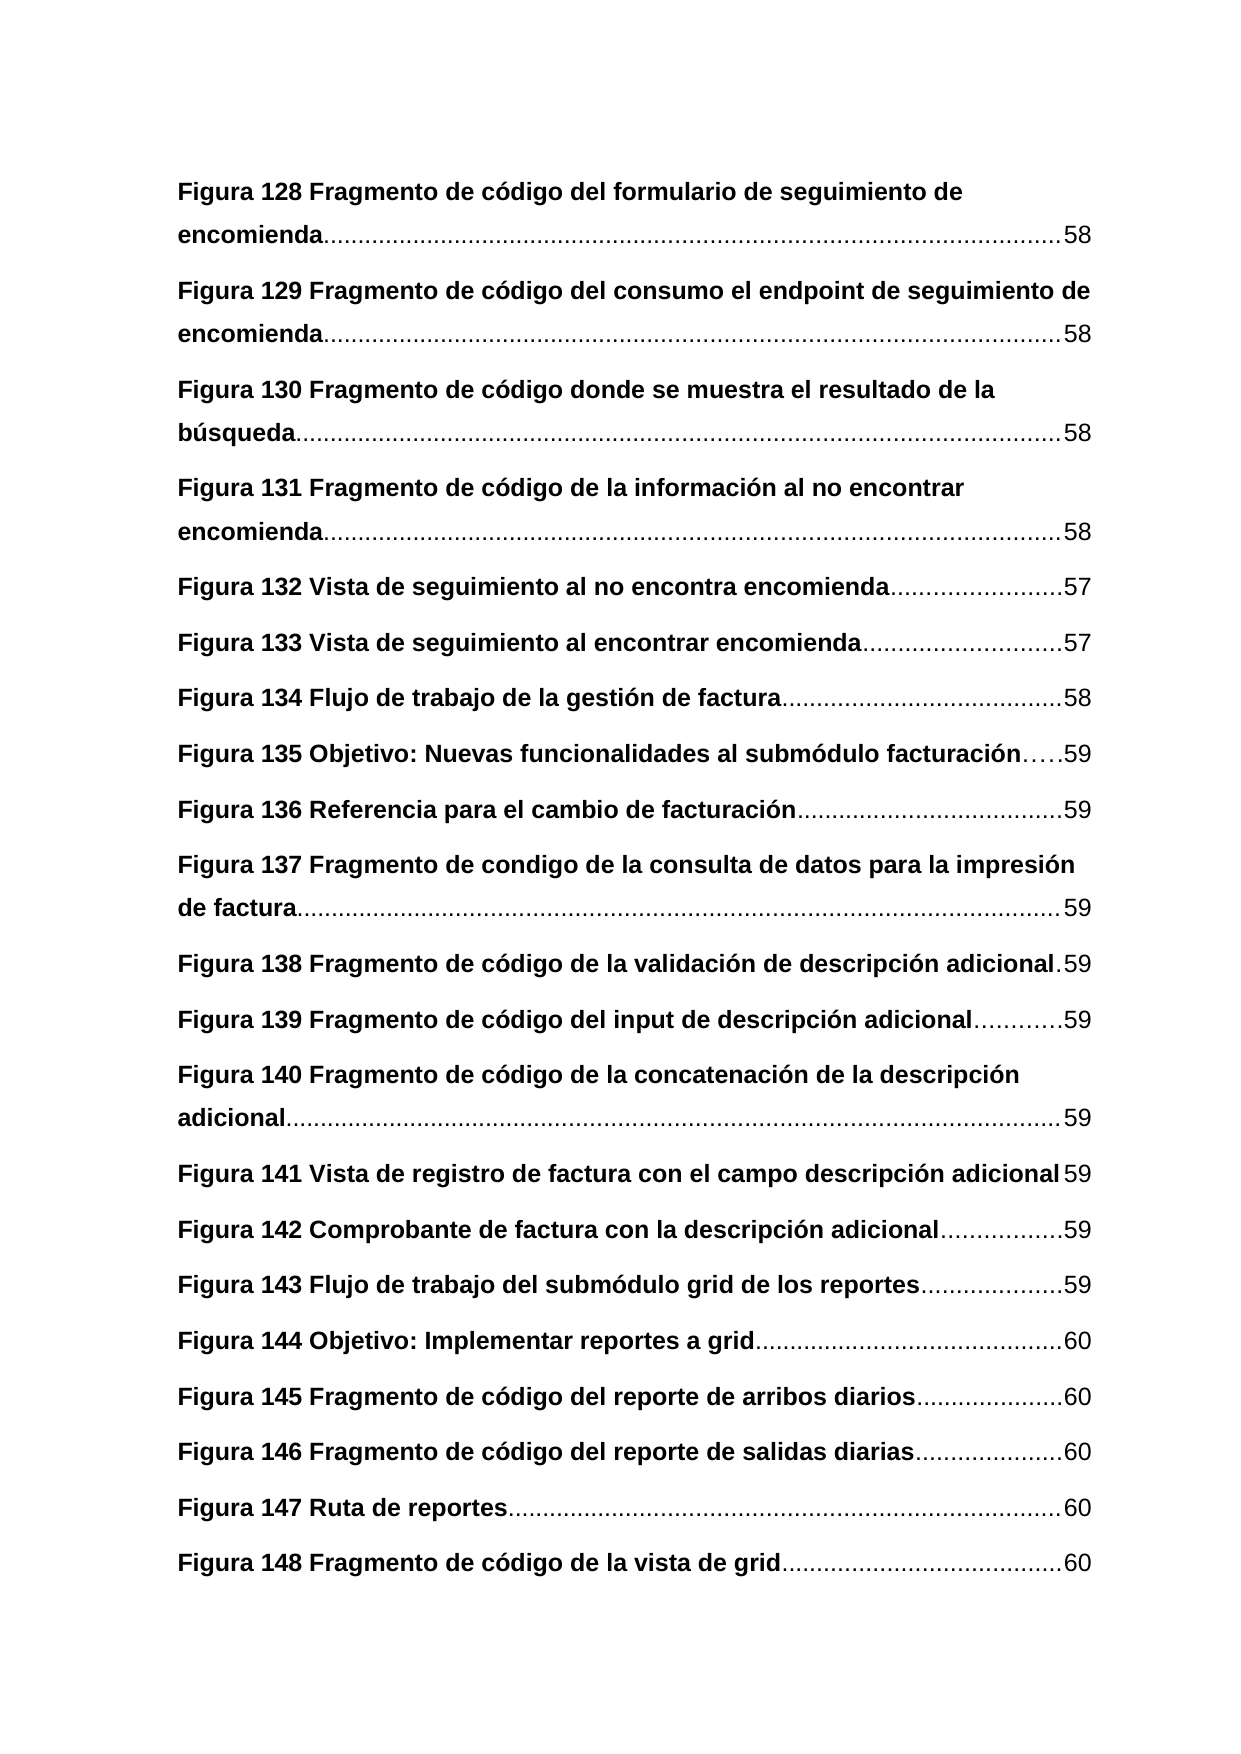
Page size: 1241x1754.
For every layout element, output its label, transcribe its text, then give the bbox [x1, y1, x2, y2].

text Figura 139 Fragmento de código del input de descripción adicional 59 [177, 1005, 1092, 1033]
text Figura 135 Objetivo: Nuevas funcionalidades al submódulo facturación 59 [177, 739, 1092, 768]
text Figura 131 Fragmento de código de la información al no encontrar encomienda 58 [177, 473, 1092, 545]
text Figura 133 Vista de seguimiento al encontrar encomienda 57 [177, 628, 1092, 657]
text Figura 140 Fragmento de código de la concatenación de la descripción adicional 59 [177, 1060, 1092, 1132]
text Figura 138 Fragmento de código de la validación de descripción adicional 59 [177, 949, 1092, 978]
text Figura 141 Vista de registro de factura con el campo descripción adicional 59 [177, 1159, 1092, 1188]
text Figura 145 Fragmento de código del reporte de arribos diarios 60 [177, 1382, 1092, 1410]
text Figura 129 Fragmento de código del consumo el endpoint de seguimiento de encomienda 58 [177, 276, 1092, 348]
text Figura 147 Ruta de reportes 60 [177, 1493, 1092, 1522]
text Figura 143 Flujo de trabajo del submódulo grid de los reportes 59 [177, 1270, 1092, 1299]
text Figura 128 Fragmento de código del formulario de seguimiento de encomienda 58 [177, 177, 1092, 249]
text Figura 136 Referencia para el cambio de facturación 59 [177, 795, 1092, 823]
text Figura 132 Vista de seguimiento al no encontra encomienda 57 [177, 572, 1092, 601]
text Figura 137 Fragmento de condigo de la consulta de datos para la impresión de factura 59 [177, 850, 1092, 922]
text Figura 134 Flujo de trabajo de la gestión de factura 58 [177, 683, 1092, 712]
text Figura 144 Objetivo: Implementar reportes a grid 60 [177, 1326, 1092, 1355]
text Figura 142 Comprobante de factura con la descripción adicional 59 [177, 1215, 1092, 1243]
text Figura 146 Fragmento de código del reporte de salidas diarias 60 [177, 1437, 1092, 1466]
text Figura 148 Fragmento de código de la vista de grid 60 [177, 1548, 1092, 1577]
text Figura 130 Fragmento de código donde se muestra el resultado de la búsqueda 58 [177, 375, 1092, 447]
